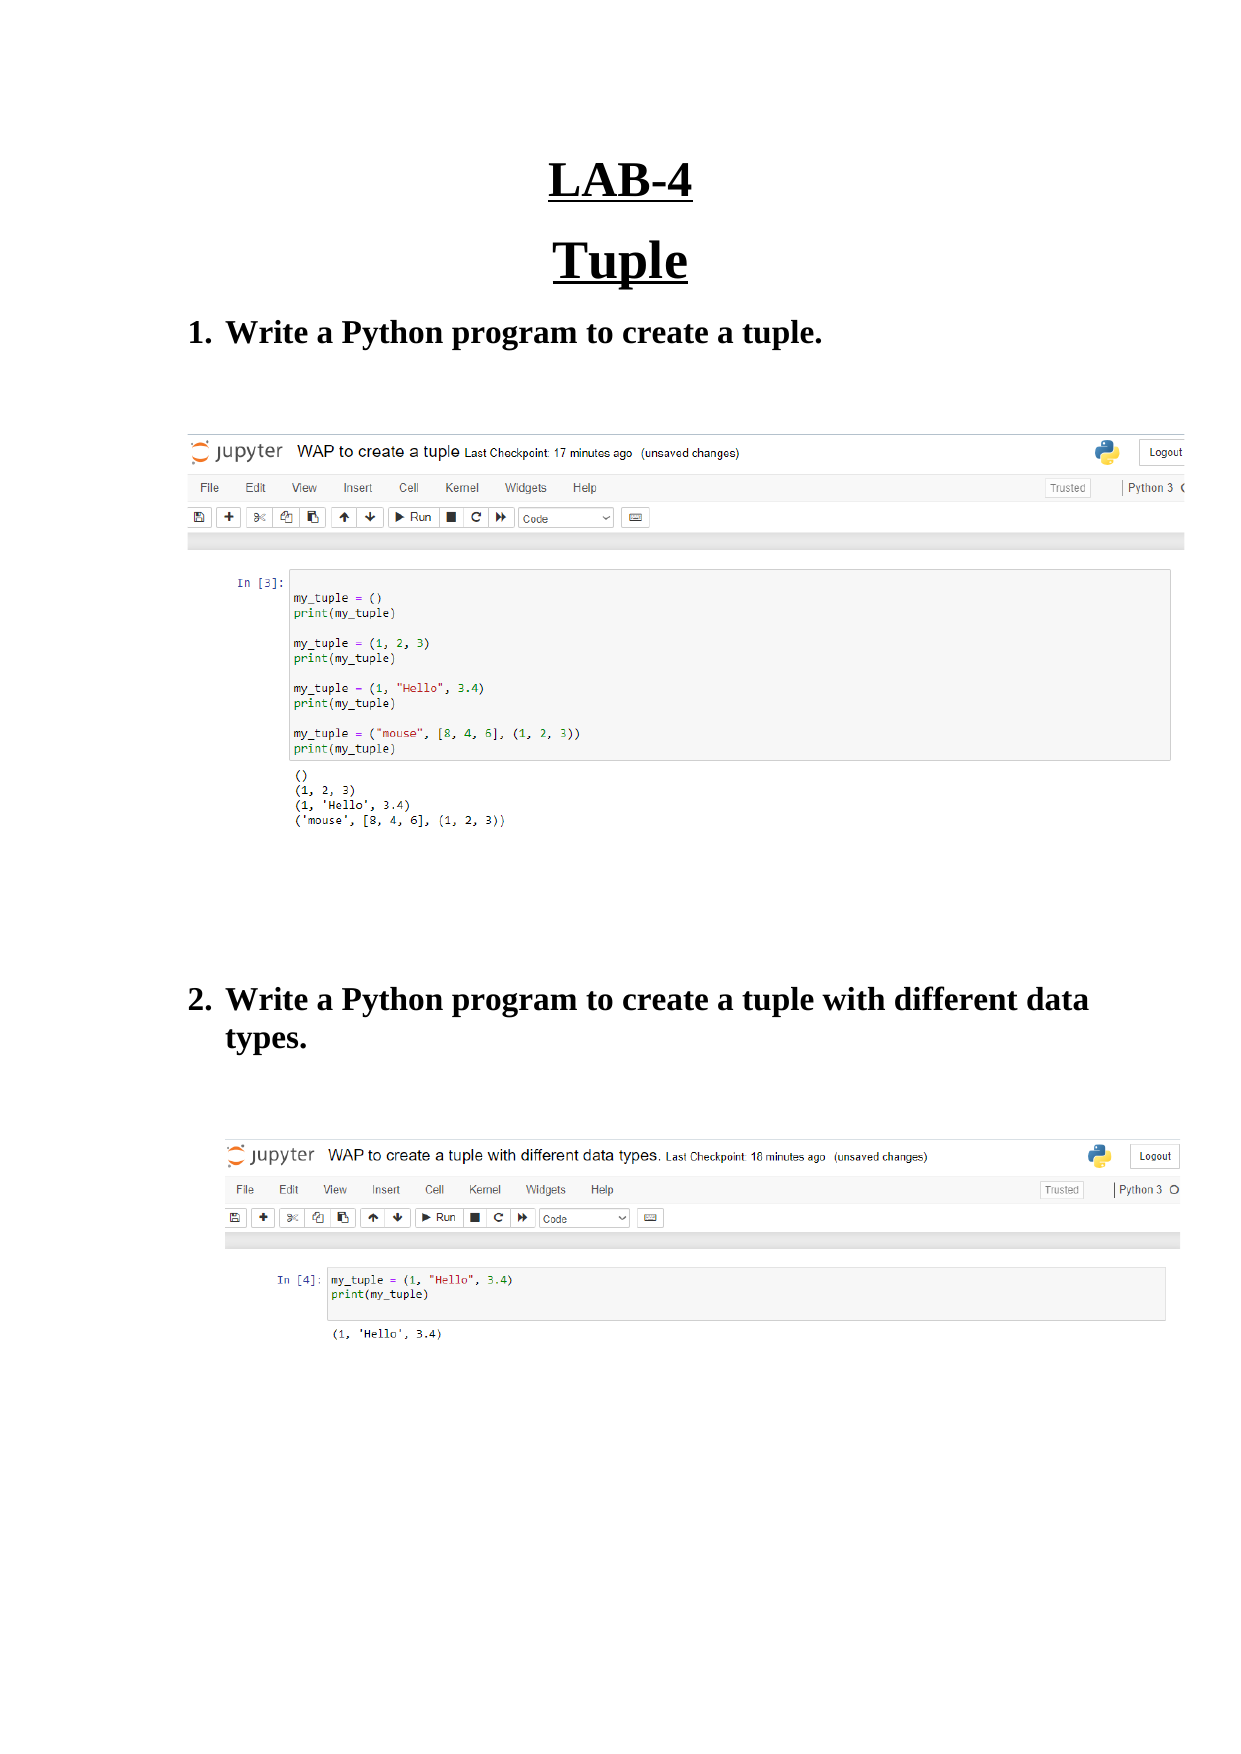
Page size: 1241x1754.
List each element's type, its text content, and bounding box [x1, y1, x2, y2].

text Tuple [150, 228, 1090, 290]
picture [187, 434, 1185, 835]
list Write a Python program to create a tuple with different data types. [187, 979, 1090, 1056]
picture [225, 1139, 1181, 1344]
text LAB-4 [150, 150, 1090, 207]
list Write a Python program to create a tuple. [187, 312, 1090, 351]
